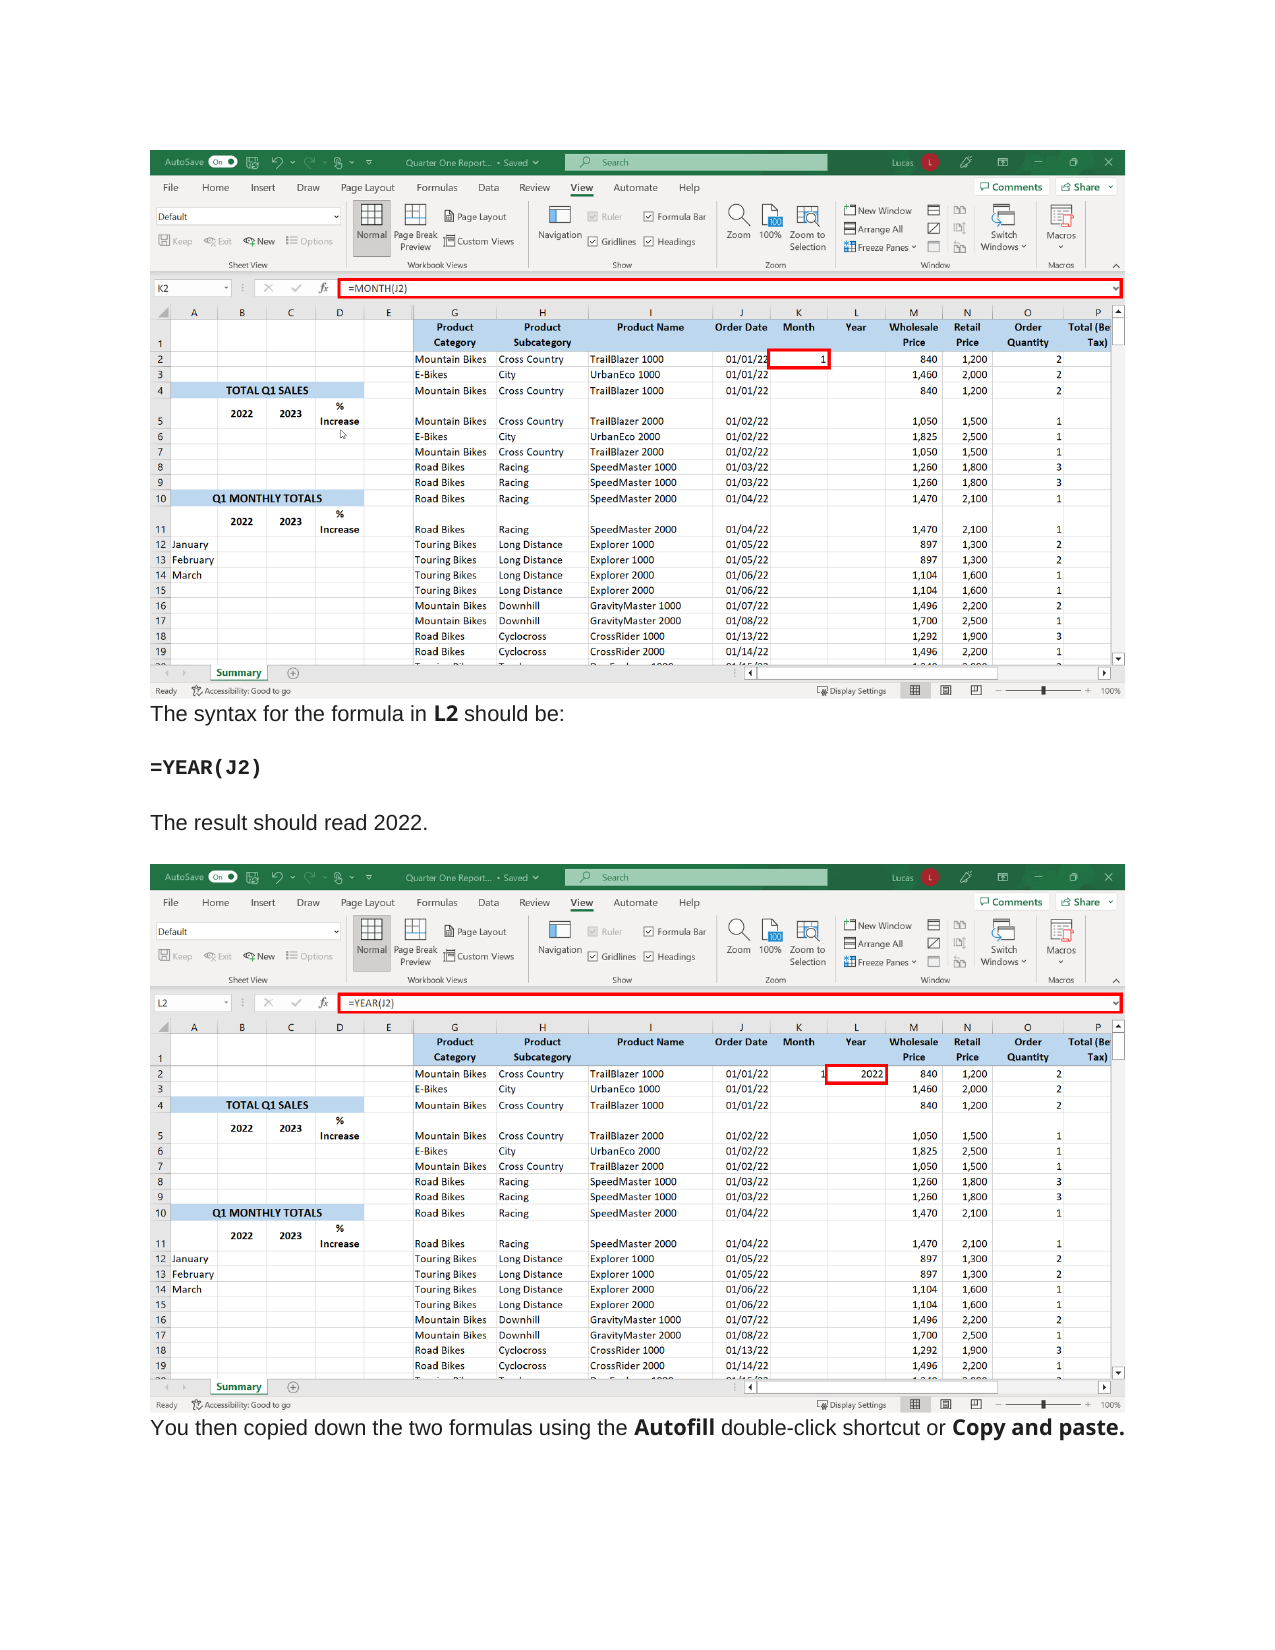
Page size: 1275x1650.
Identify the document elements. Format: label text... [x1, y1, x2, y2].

text You then copied down the two formulas using the Autofill double-click shortcut or Copy and paste. [150, 1413, 1125, 1442]
picture [150, 150, 1125, 699]
picture [150, 864, 1125, 1413]
text The result should read 2022. [150, 810, 1125, 835]
text =YEAR(J2) [150, 757, 1125, 781]
text The syntax for the formula in L2 should be: [150, 699, 1125, 728]
